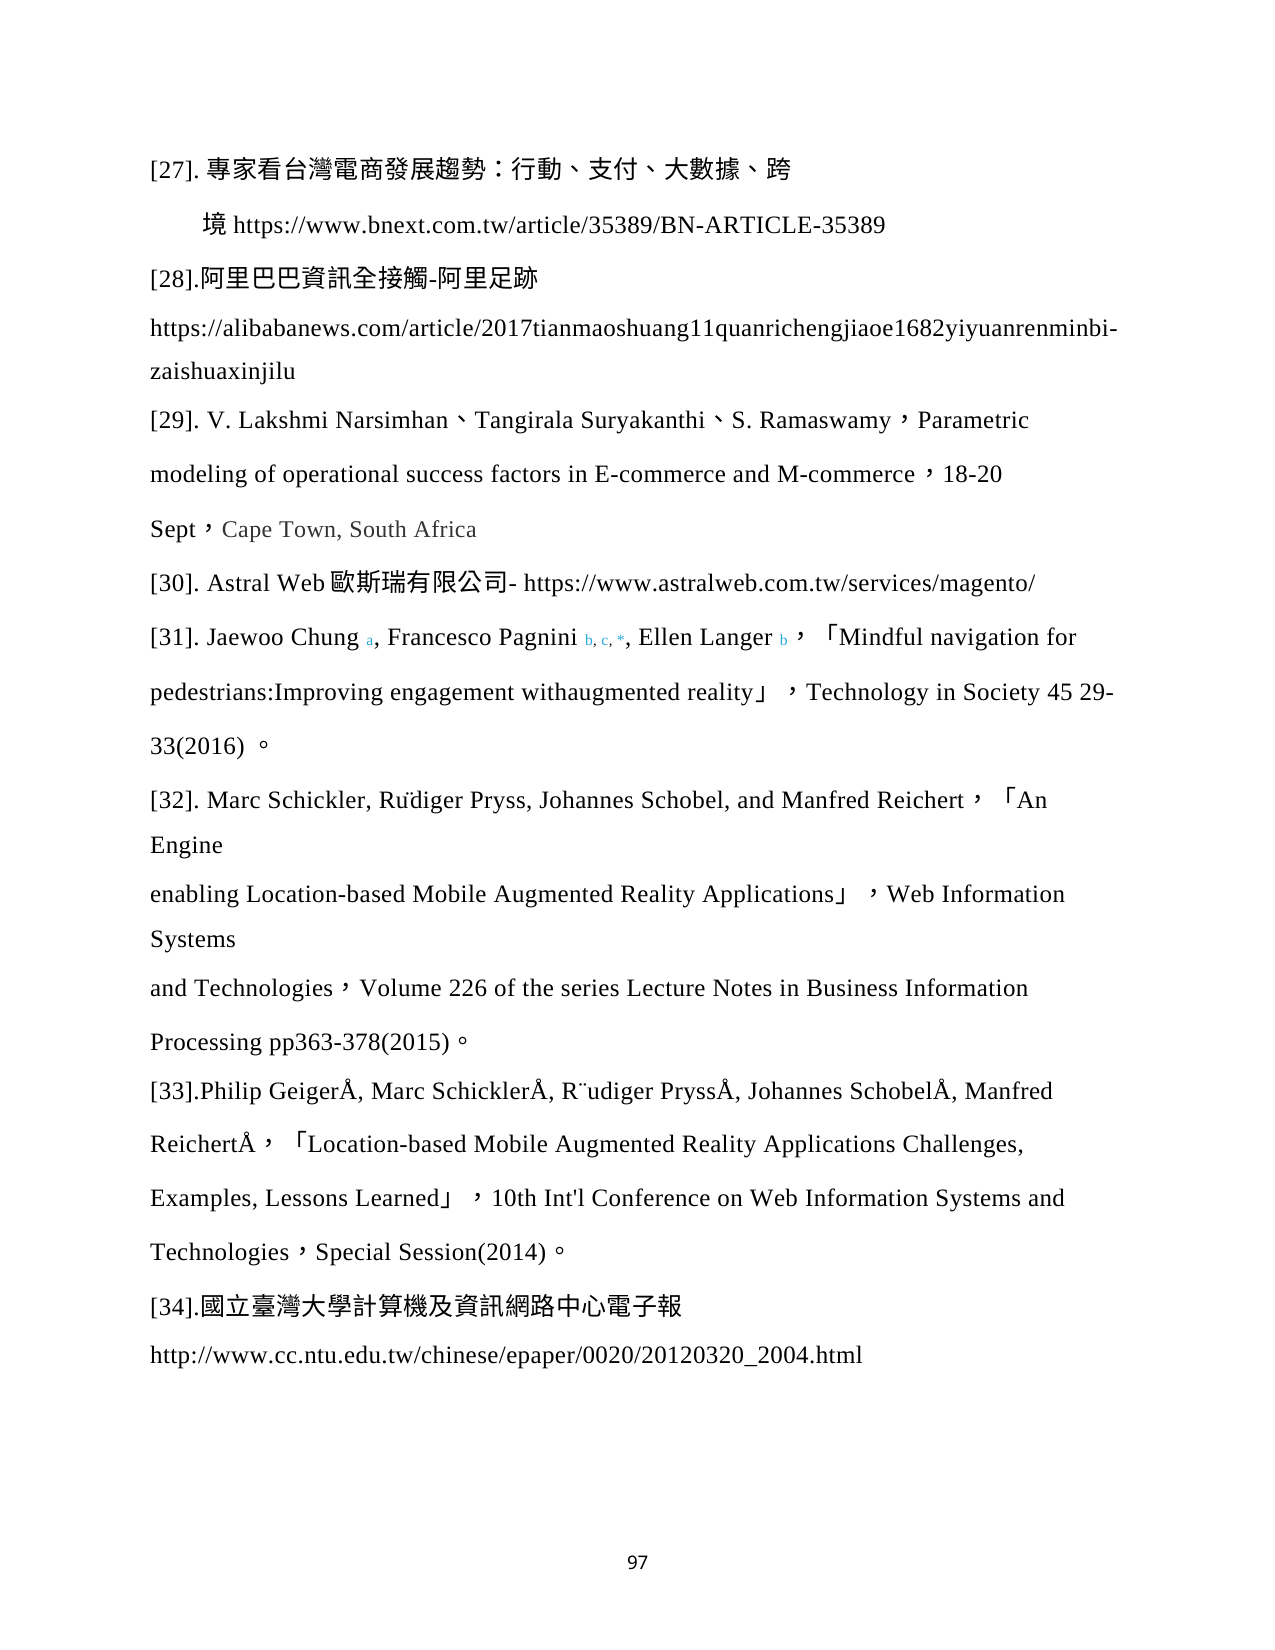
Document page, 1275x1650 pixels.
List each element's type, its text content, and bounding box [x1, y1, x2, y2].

text enabling Location-based Mobile Augmented Reality Applications」，Web Information Systems [150, 874, 1125, 953]
text and Technologies，Volume 226 of the series Lecture Notes in Business Information Processing pp363-378(2015)。 [150, 967, 1125, 1058]
text https://alibabanews.com/article/2017tianmaoshuang11quanrichengjiaoe1682yiyuanrenminbi-zaishuaxinjilu [150, 313, 1125, 385]
text [30]. Astral Web歐斯瑞有限公司- https://www.astralweb.com.tw/services/magento/ [150, 562, 1125, 599]
text pedestrians:Improving engagement withaugmented reality」，Technology in Society 45 29-33(2016) 。 [150, 671, 1125, 762]
text [34].國立臺灣大學計算機及資訊網路中心電子報 [150, 1286, 1125, 1322]
text [31]. Jaewoo Chung a, Francesco Pagnini b, c, *, Ellen Langer b，「Mindful navigation for [150, 617, 1125, 653]
text [33].Philip GeigerÅ, Marc SchicklerÅ, R¨udiger PryssÅ, Johannes SchobelÅ, Manfred ReichertÅ，「Location-based Mobile Augmented Reality Applications Challenges, Examples, Lessons Learned」，10th Int'l Conference on Web Information Systems and Technologies，Special Session(2014)。 [150, 1076, 1125, 1268]
text [28].阿里巴巴資訊全接觸-阿里足跡 [150, 259, 1125, 295]
text [29]. V. Lakshmi Narsimhan、Tangirala Suryakanthi、S. Ramaswamy，Parametric modeling of operational success factors in E-commerce and M-commerce，18-20 Sept，Cape Town, South Africa [150, 399, 1125, 544]
text [32]. Marc Schickler, Rüdiger Pryss, Johannes Schobel, and Manfred Reichert，「An Engine [150, 780, 1125, 859]
text http://www.cc.ntu.edu.tw/chinese/epaper/0020/20120320_2004.html [150, 1341, 1125, 1369]
text [27]. 專家看台灣電商發展趨勢：行動、支付、大數據、跨境https://www.bnext.com.tw/article/35389/BN-ARTICLE-35389 [150, 150, 1125, 241]
